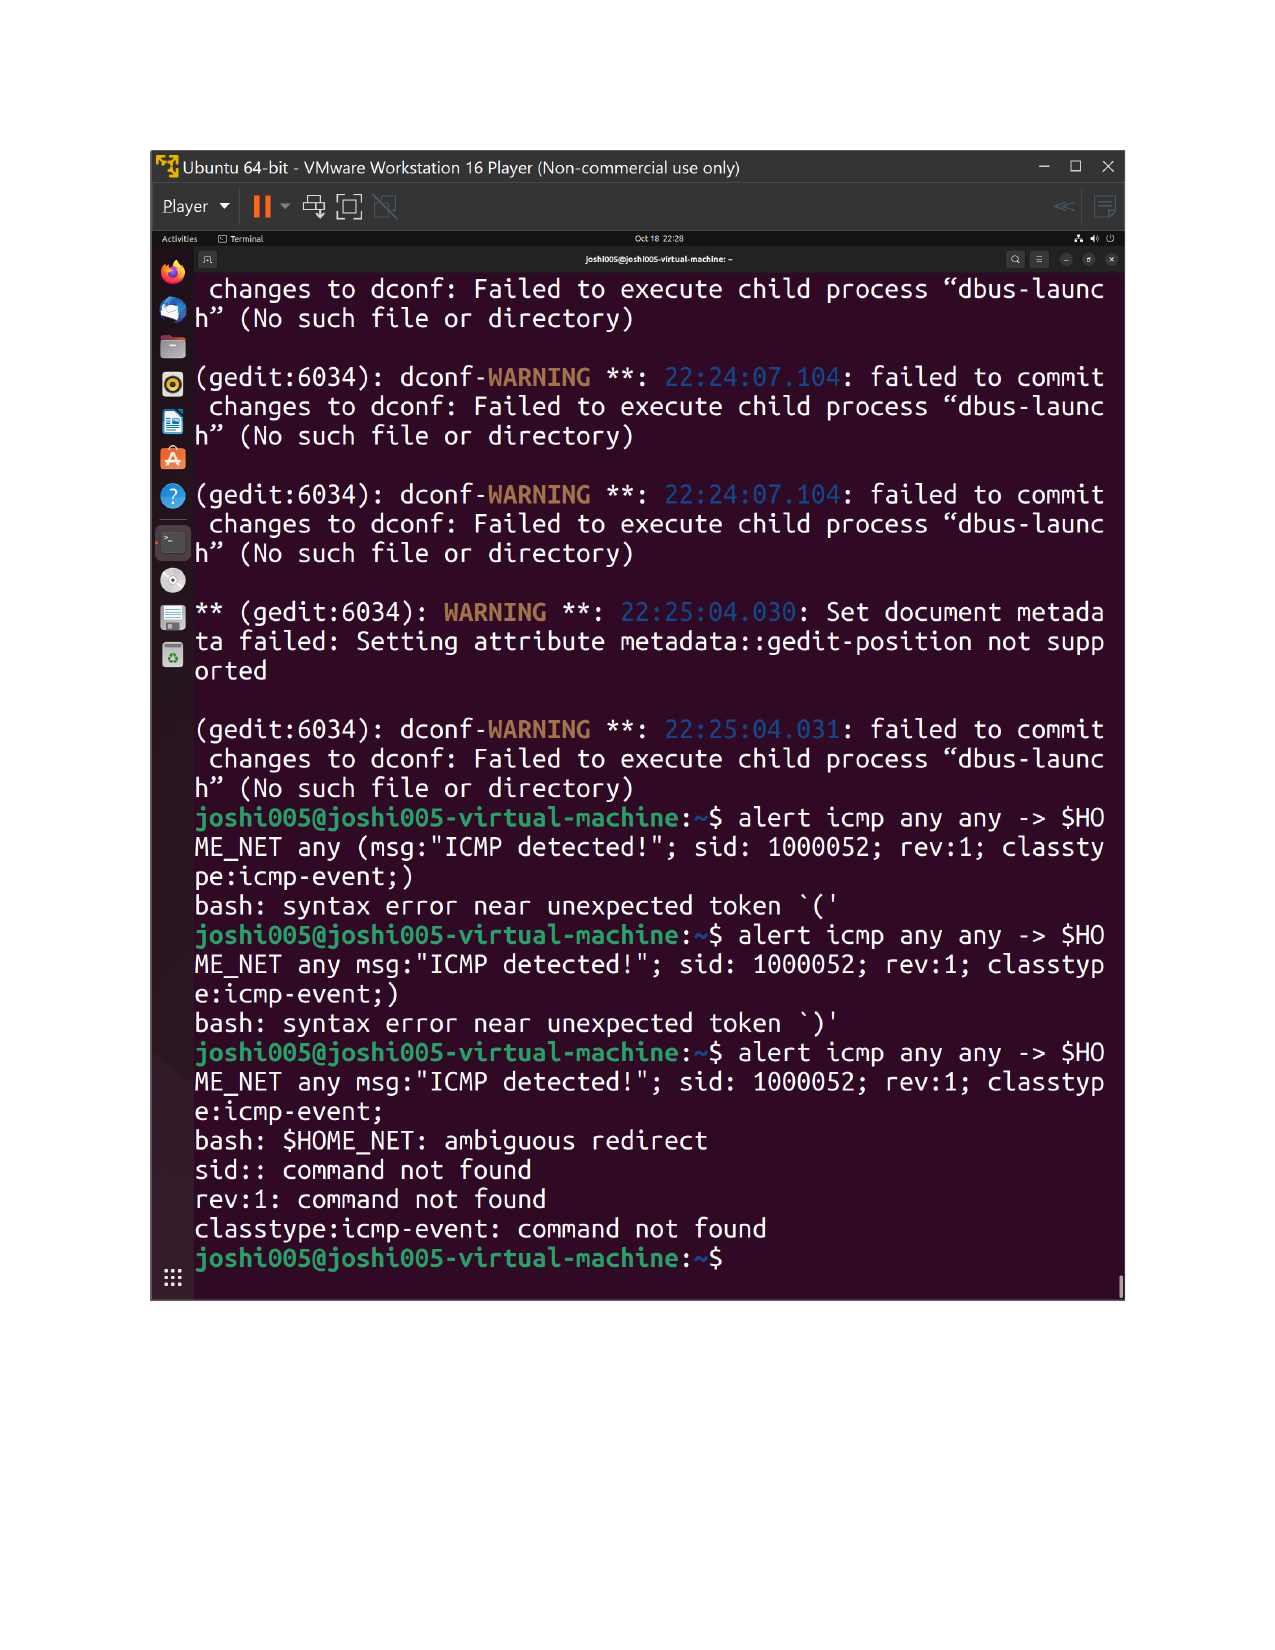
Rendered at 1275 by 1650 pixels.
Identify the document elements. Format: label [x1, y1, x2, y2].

picture [150, 150, 1125, 1301]
